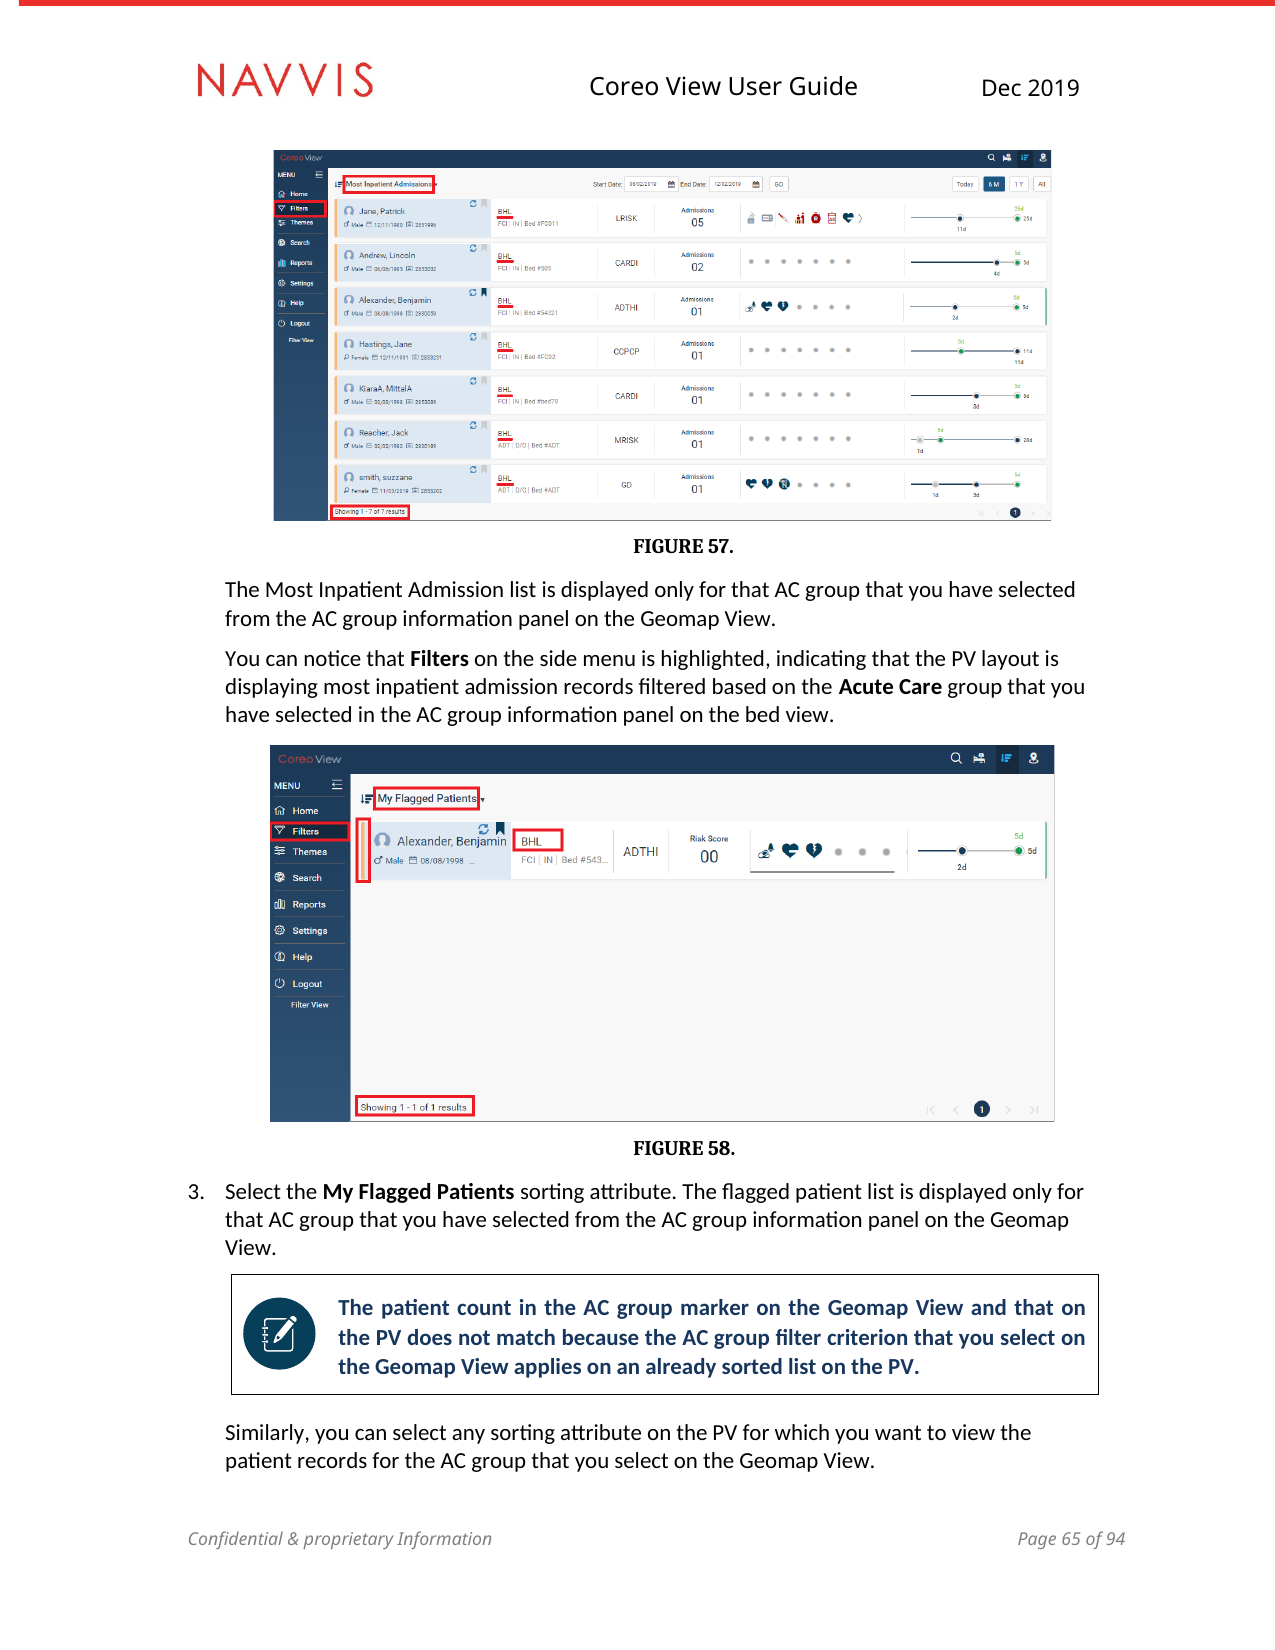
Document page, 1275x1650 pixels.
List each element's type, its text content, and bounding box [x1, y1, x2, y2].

picture [187, 55, 383, 104]
list Select the My Flagged Patients sorting attribute. The flagged patient list is displayed only for that AC group that you have selected from the AC group information panel on the Geomap View. [187, 1177, 1087, 1261]
picture [270, 745, 1055, 1122]
table_header The patient count in the AC group marker on the Geomap View and that on the PV does not match because the AC group filter criterion that you select on the Geomap View applies on an already sorted list on the PV. [327, 1275, 1098, 1394]
picture [273, 150, 1052, 521]
text Similarly, you can select any sorting attribute on the PV for which you want to view the patient records for the AC group that you select on the Geomap View. [225, 1418, 1087, 1474]
text The Most Inpatient Admission list is displayed only for that AC group that you have selected from the AC group information panel on the Geomap View. [225, 576, 1087, 632]
table_header [232, 1275, 327, 1394]
text You can notice that Filters on the side menu is highlighted, indicating that the PV layout is displaying most inpatient admission records filtered based on the Acute Care group that you have selected in the AC group information panel on the bed view. [225, 644, 1087, 728]
